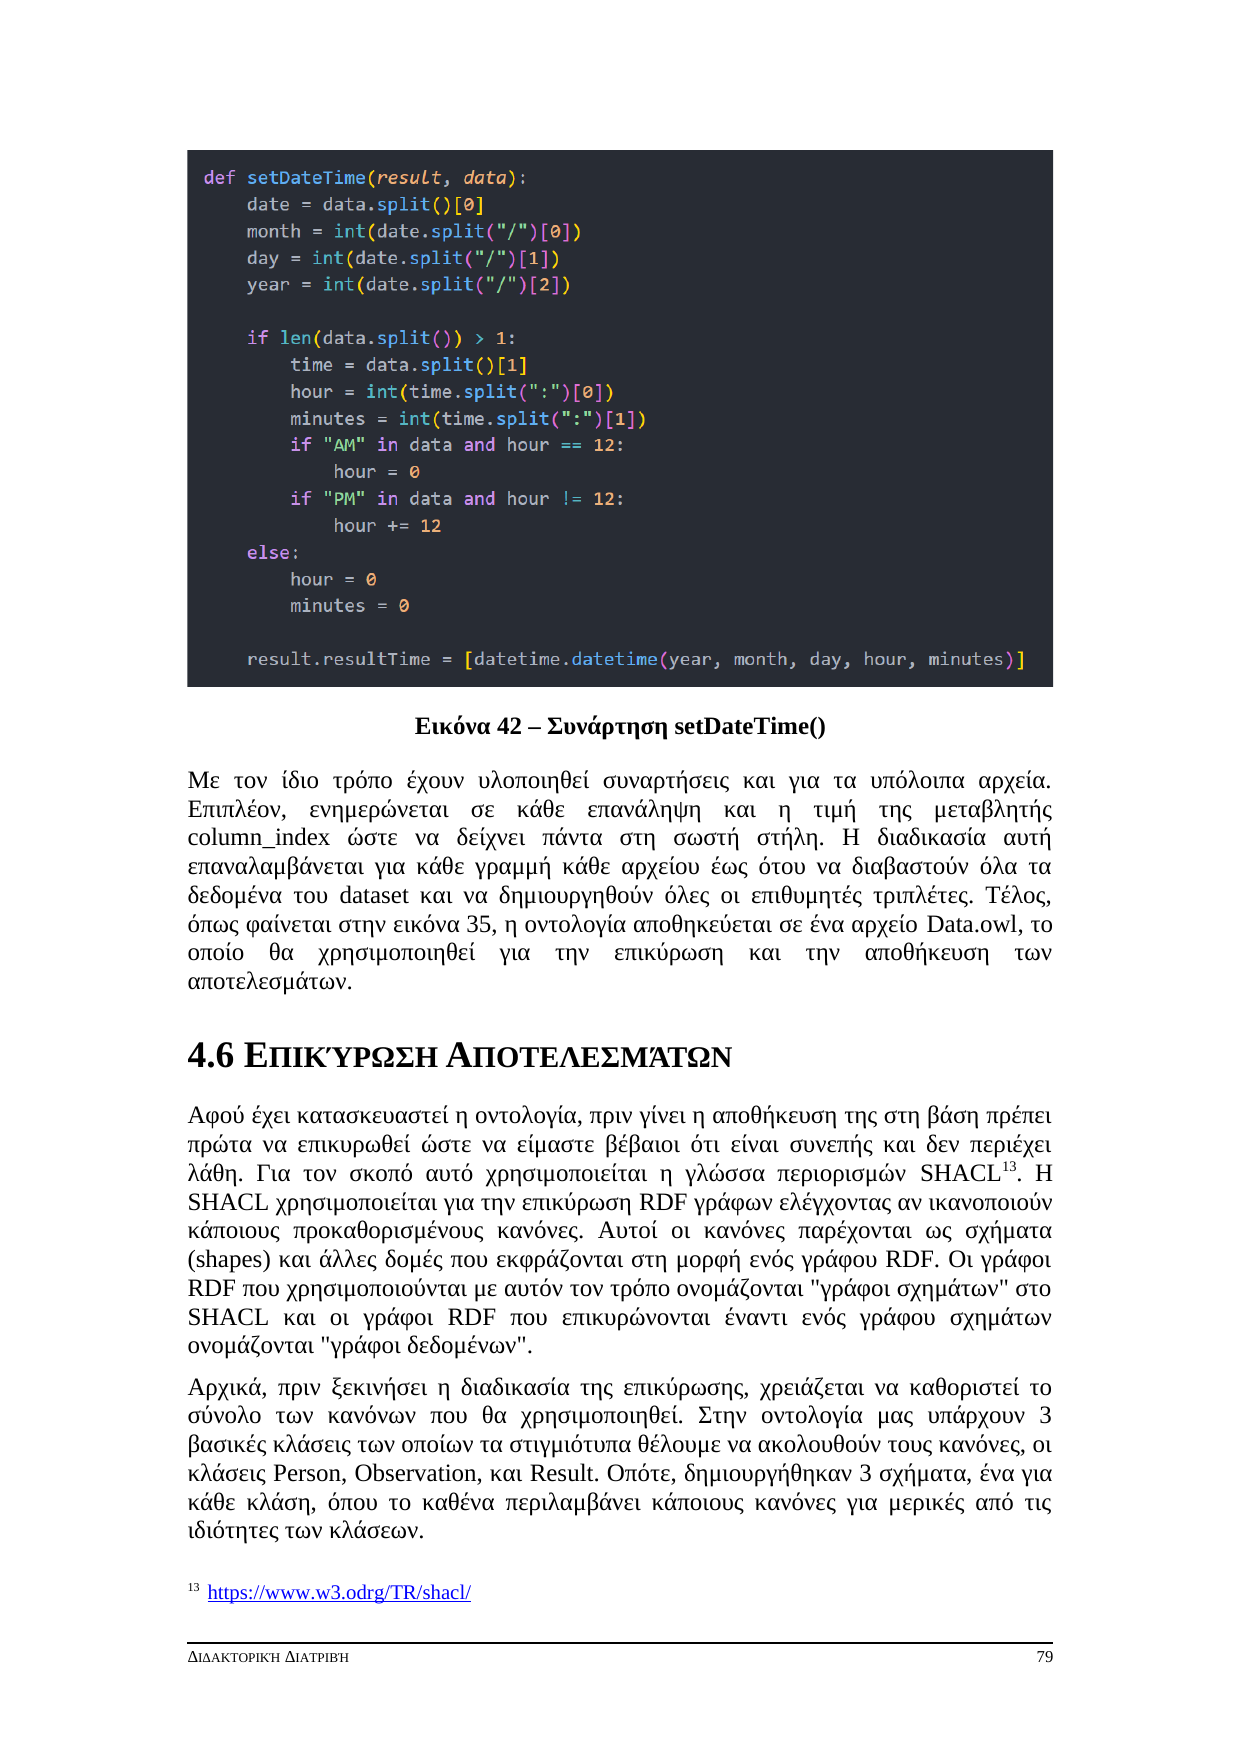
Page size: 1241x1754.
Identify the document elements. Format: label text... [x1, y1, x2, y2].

picture [187, 150, 1054, 687]
subtitle Επικύρωση Αποτελεσμάτων [187, 1032, 1053, 1076]
text Με τον ίδιο τρόπο έχουν υλοποιηθεί συναρτήσεις και για τα υπόλοιπα αρχεία. Επιπλέον, ενημερώνεται σε κάθε επανάληψη και η τιμή της μεταβλητής column_index ώστε να δείχνει πάντα στη σωστή στήλη. Η διαδικασία αυτή επαναλαμβάνεται για κάθε γραμμή κάθε αρχείου έως ότου να διαβαστούν όλα τα δεδομένα του dataset και να δημιουργηθούν όλες οι επιθυμητές τριπλέτες. Τέλος, όπως φαίνεται στην εικόνα 35, η οντολογία αποθηκεύεται σε ένα αρχείο Data.owl, το οποίο θα χρησιμοποιηθεί για την επικύρωση και την αποθήκευση των αποτελεσμάτων. [187, 765, 1053, 995]
text Αρχικά, πριν ξεκινήσει η διαδικασία της επικύρωσης, χρειάζεται να καθοριστεί το σύνολο των κανόνων που θα χρησιμοποιηθεί. Στην οντολογία μας υπάρχουν 3 βασικές κλάσεις των οποίων τα στιγμιότυπα θέλουμε να ακολουθούν τους κανόνες, οι κλάσεις Person, Observation, και Result. Οπότε, δημιουργήθηκαν 3 σχήματα, ένα για κάθε κλάση, όπου το καθένα περιλαμβάνει κάποιους κανόνες για μερικές από τις ιδιότητες των κλάσεων. [187, 1372, 1053, 1544]
text Αφού έχει κατασκευαστεί η οντολογία, πριν γίνει η αποθήκευση της στη βάση πρέπει πρώτα να επικυρωθεί ώστε να είμαστε βέβαιοι ότι είναι συνεπής και δεν περιέχει λάθη. Για τον σκοπό αυτό χρησιμοποιείται η γλώσσα περιορισμών SHACL. Η SHACL χρησιμοποιείται για την επικύρωση RDF γράφων ελέγχοντας αν ικανοποιούν κάποιους προκαθορισμένους κανόνες. Αυτοί οι κανόνες παρέχονται ως σχήματα (shapes) και άλλες δομές που εκφράζονται στη μορφή ενός γράφου RDF. Οι γράφοι RDF που χρησιμοποιούνται με αυτόν τον τρόπο ονομάζονται "γράφοι σχημάτων" στο SHACL και οι γράφοι RDF που επικυρώνονται έναντι ενός γράφου σχημάτων ονομάζονται "γράφοι δεδομένων". [187, 1101, 1053, 1359]
